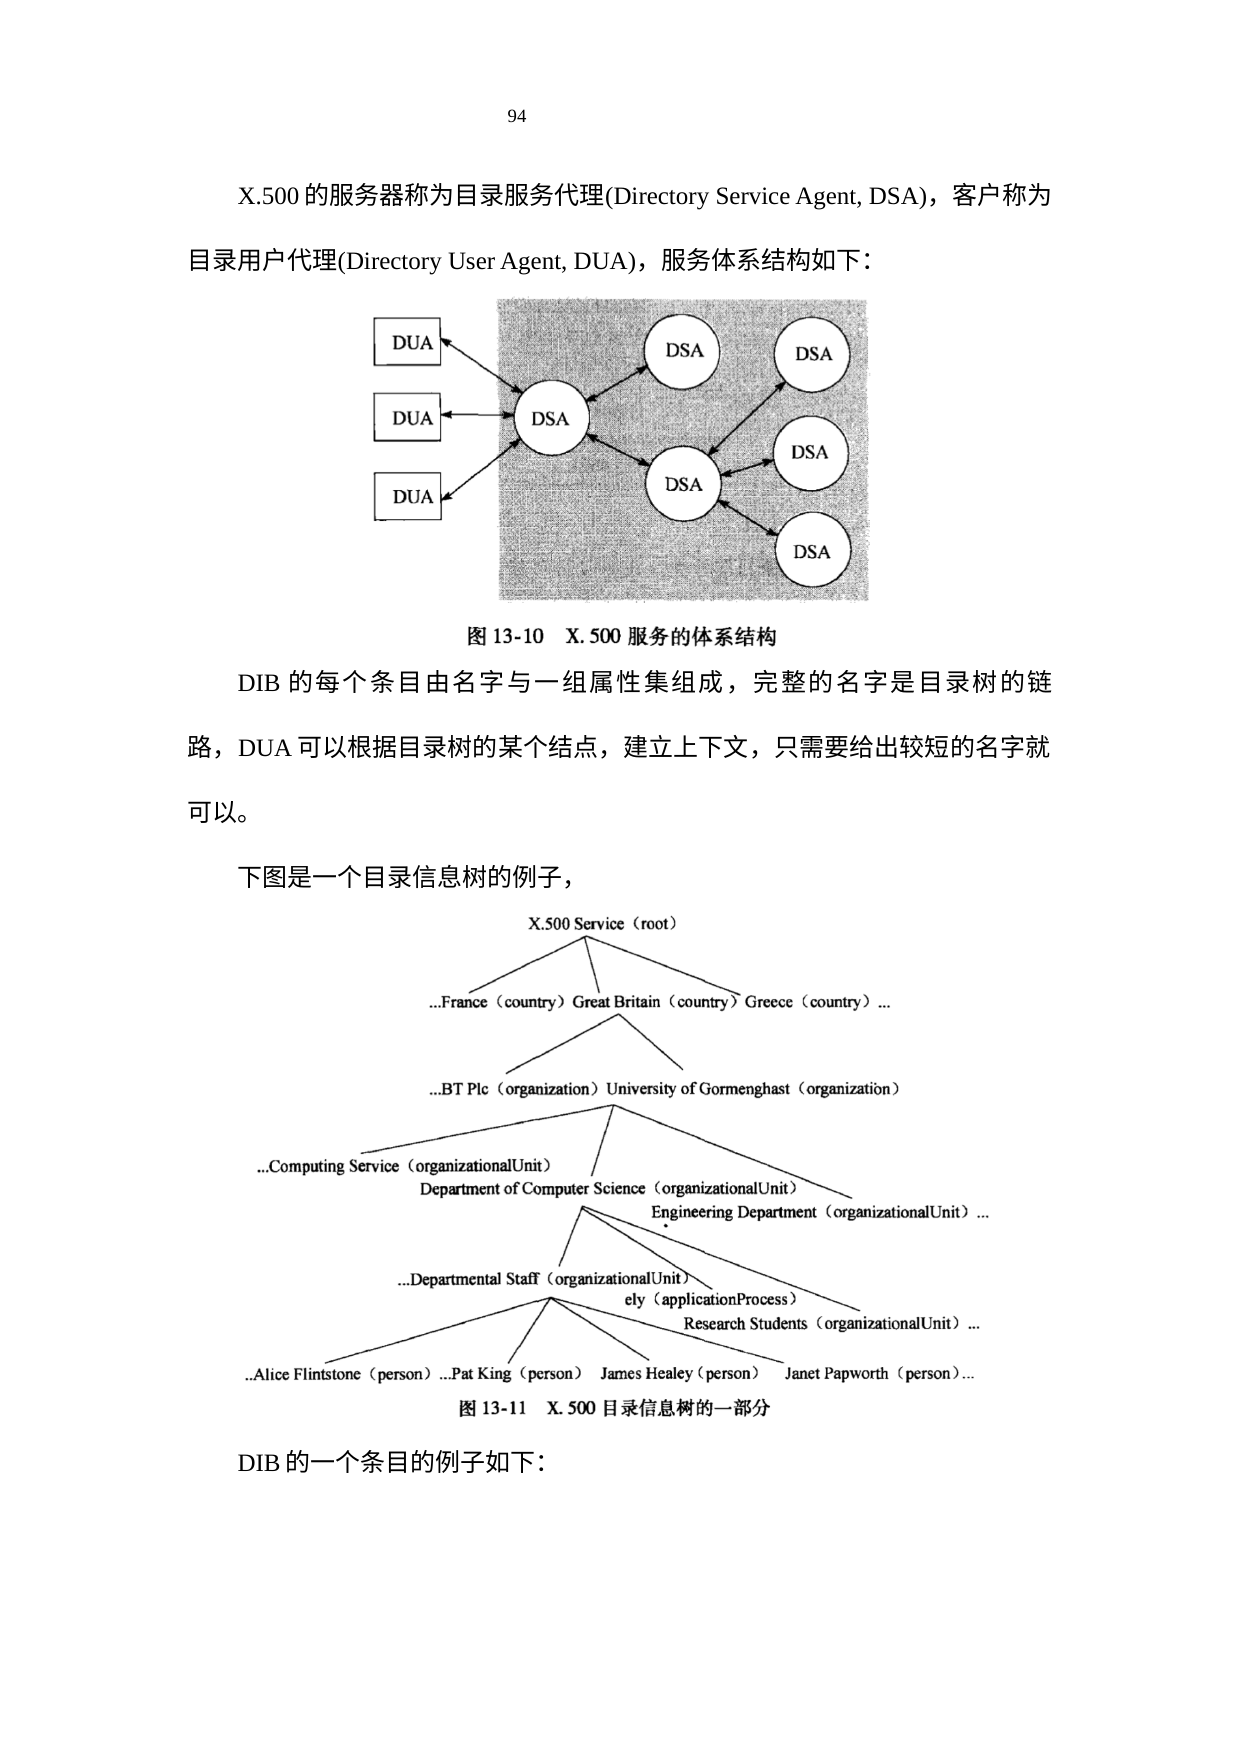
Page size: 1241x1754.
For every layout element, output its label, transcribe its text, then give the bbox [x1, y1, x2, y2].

text DIB的一个条目的例子如下： [187, 1429, 1053, 1494]
picture [366, 292, 875, 650]
picture [245, 909, 995, 1423]
text X.500的服务器称为目录服务代理(Directory Service Agent, DSA)，客户称为目录用户代理(Directory User Agent, DUA)，服务体系结构如下： [187, 162, 1053, 292]
text DIB的每个条目由名字与一组属性集组成，完整的名字是目录树的链路，DUA可以根据目录树的某个结点，建立上下文，只需要给出较短的名字就可以。 [187, 649, 1053, 844]
text 下图是一个目录信息树的例子， [187, 844, 1053, 909]
